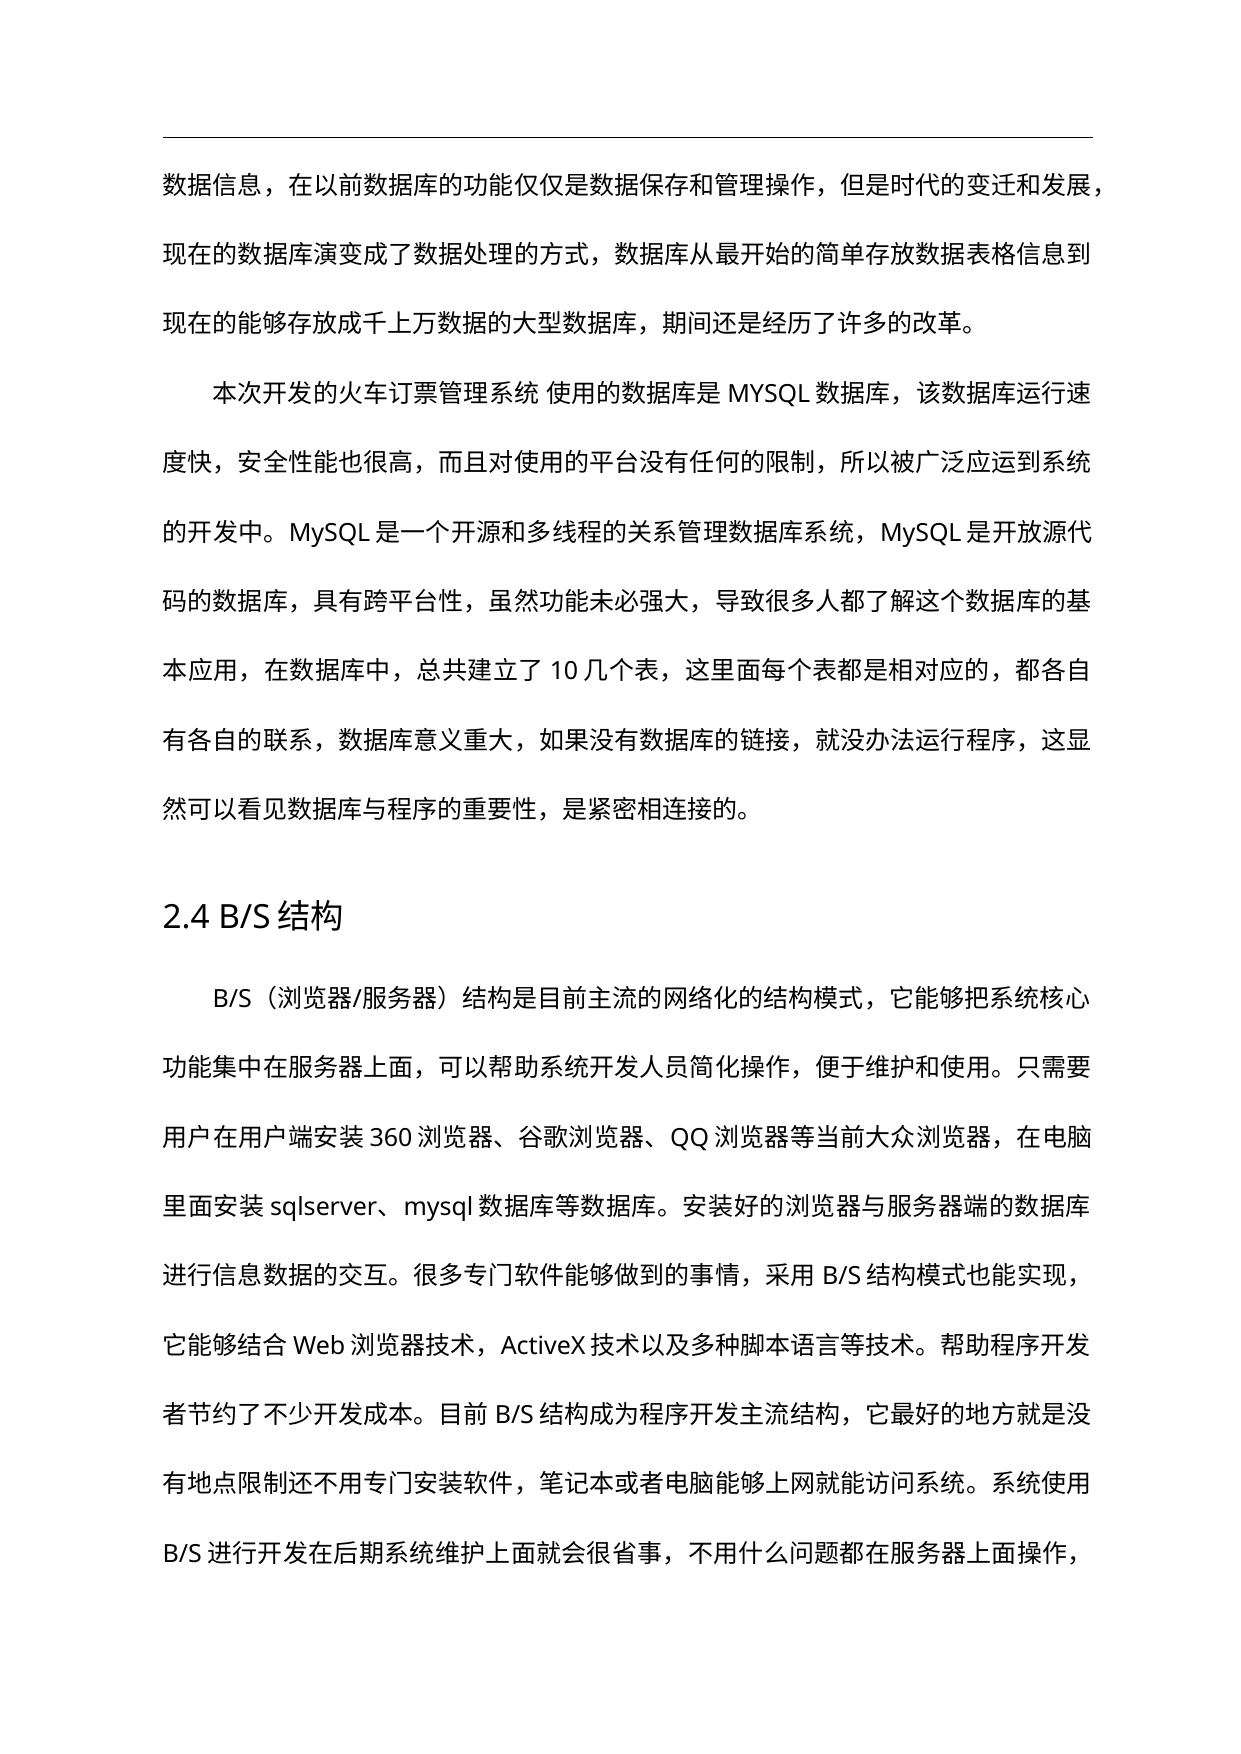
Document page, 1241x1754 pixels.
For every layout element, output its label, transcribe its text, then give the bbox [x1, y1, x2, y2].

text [162, 148, 1093, 357]
subtitle 2.4 B/S结构 [162, 880, 1093, 949]
text 本次开发的火车订票管理系统 使用的数据库是MYSQL数据库，该数据库运行速度快，安全性能也很高，而且对使用的平台没有任何的限制，所以被广泛应运到系统的开发中。MySQL是一个开源和多线程的关系管理数据库系统，MySQL是开放源代码的数据库，具有跨平台性，虽然功能未必强大，导致很多人都了解这个数据库的基本应用，在数据库中，总共建立了10几个表，这里面每个表都是相对应的，都各自有各自的联系，数据库意义重大，如果没有数据库的链接，就没办法运行程序，这显然可以看见数据库与程序的重要性，是紧密相连接的。 [162, 357, 1093, 842]
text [162, 962, 1093, 1586]
